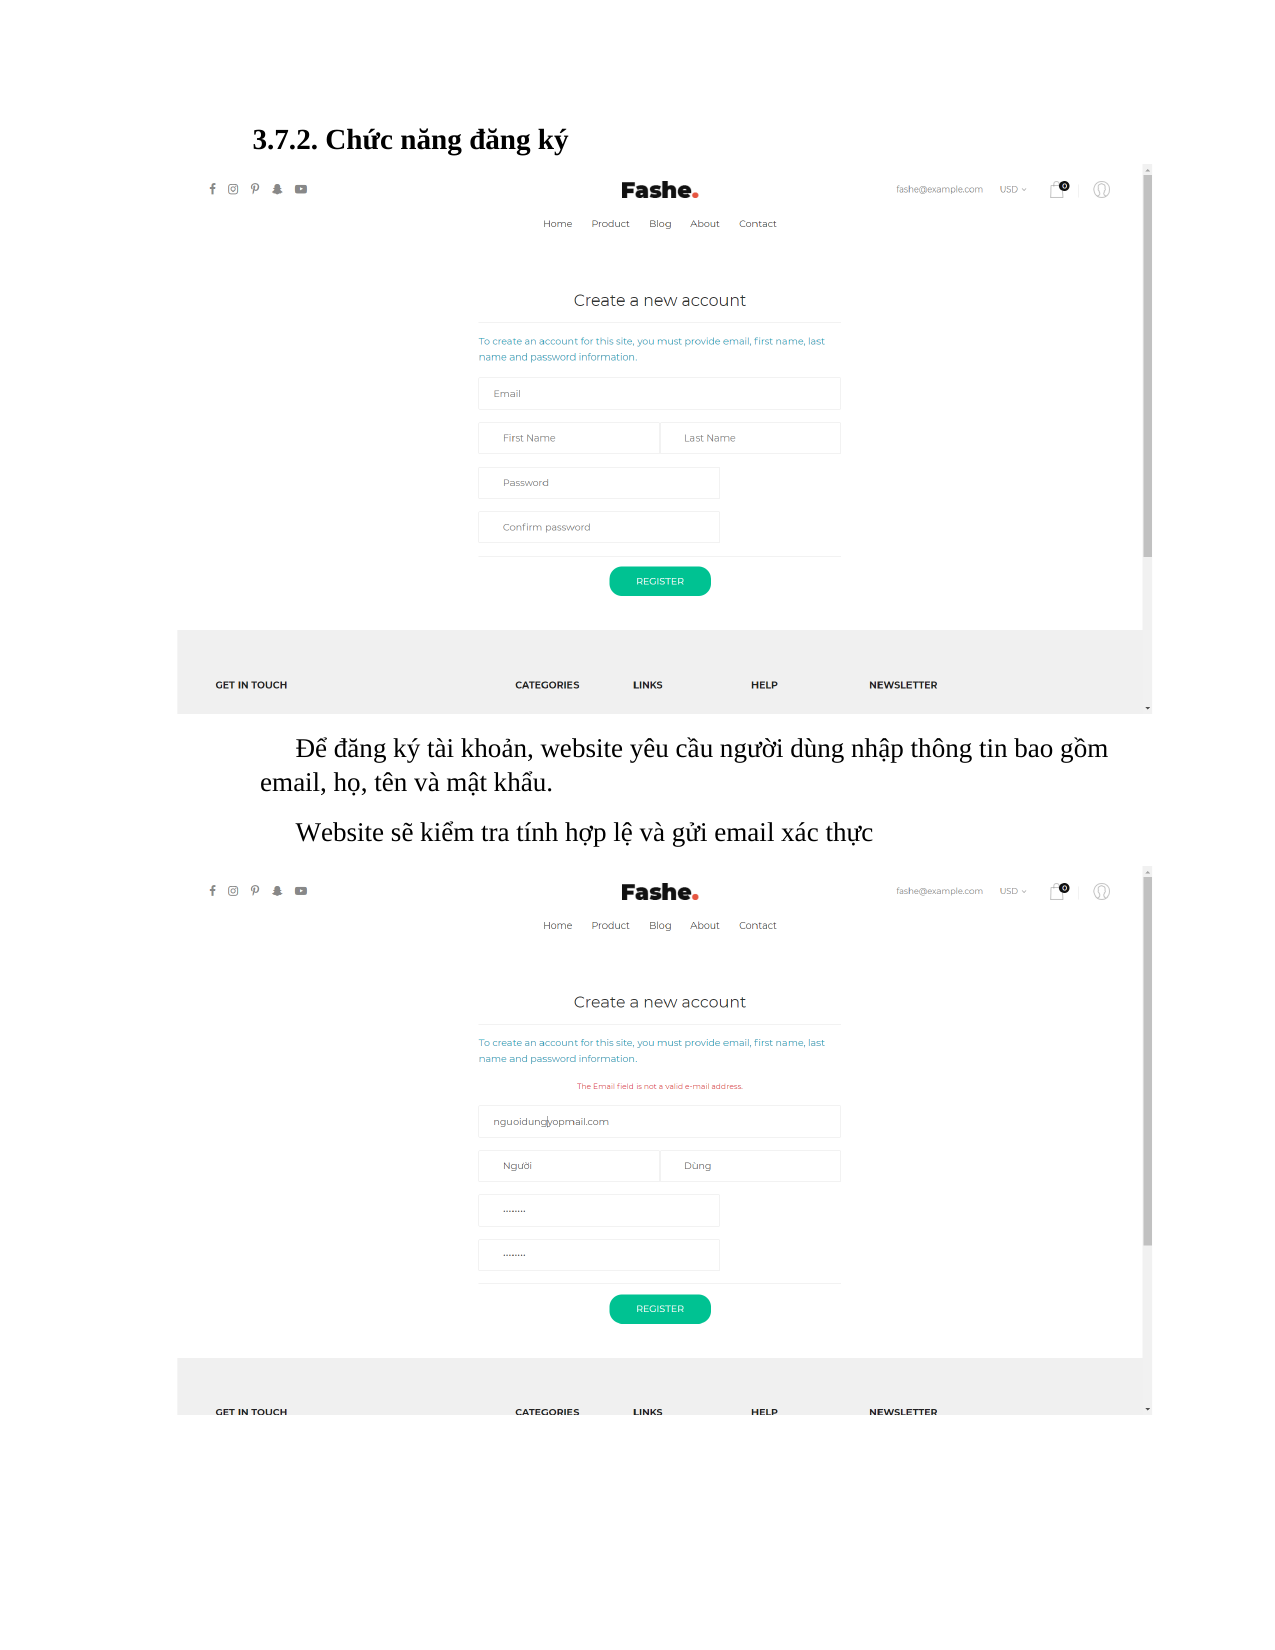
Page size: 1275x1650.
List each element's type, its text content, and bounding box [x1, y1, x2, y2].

text Để đăng ký tài khoản, website yêu cầu người dùng nhập thông tin bao gồm email, họ, tên và mật khẩu. [260, 732, 1157, 797]
picture [177, 164, 1153, 714]
text Website sẽ kiểm tra tính hợp lệ và gửi email xác thực [260, 816, 1157, 847]
picture [177, 866, 1153, 1415]
subtitle Chức năng đăng ký [252, 122, 1157, 156]
